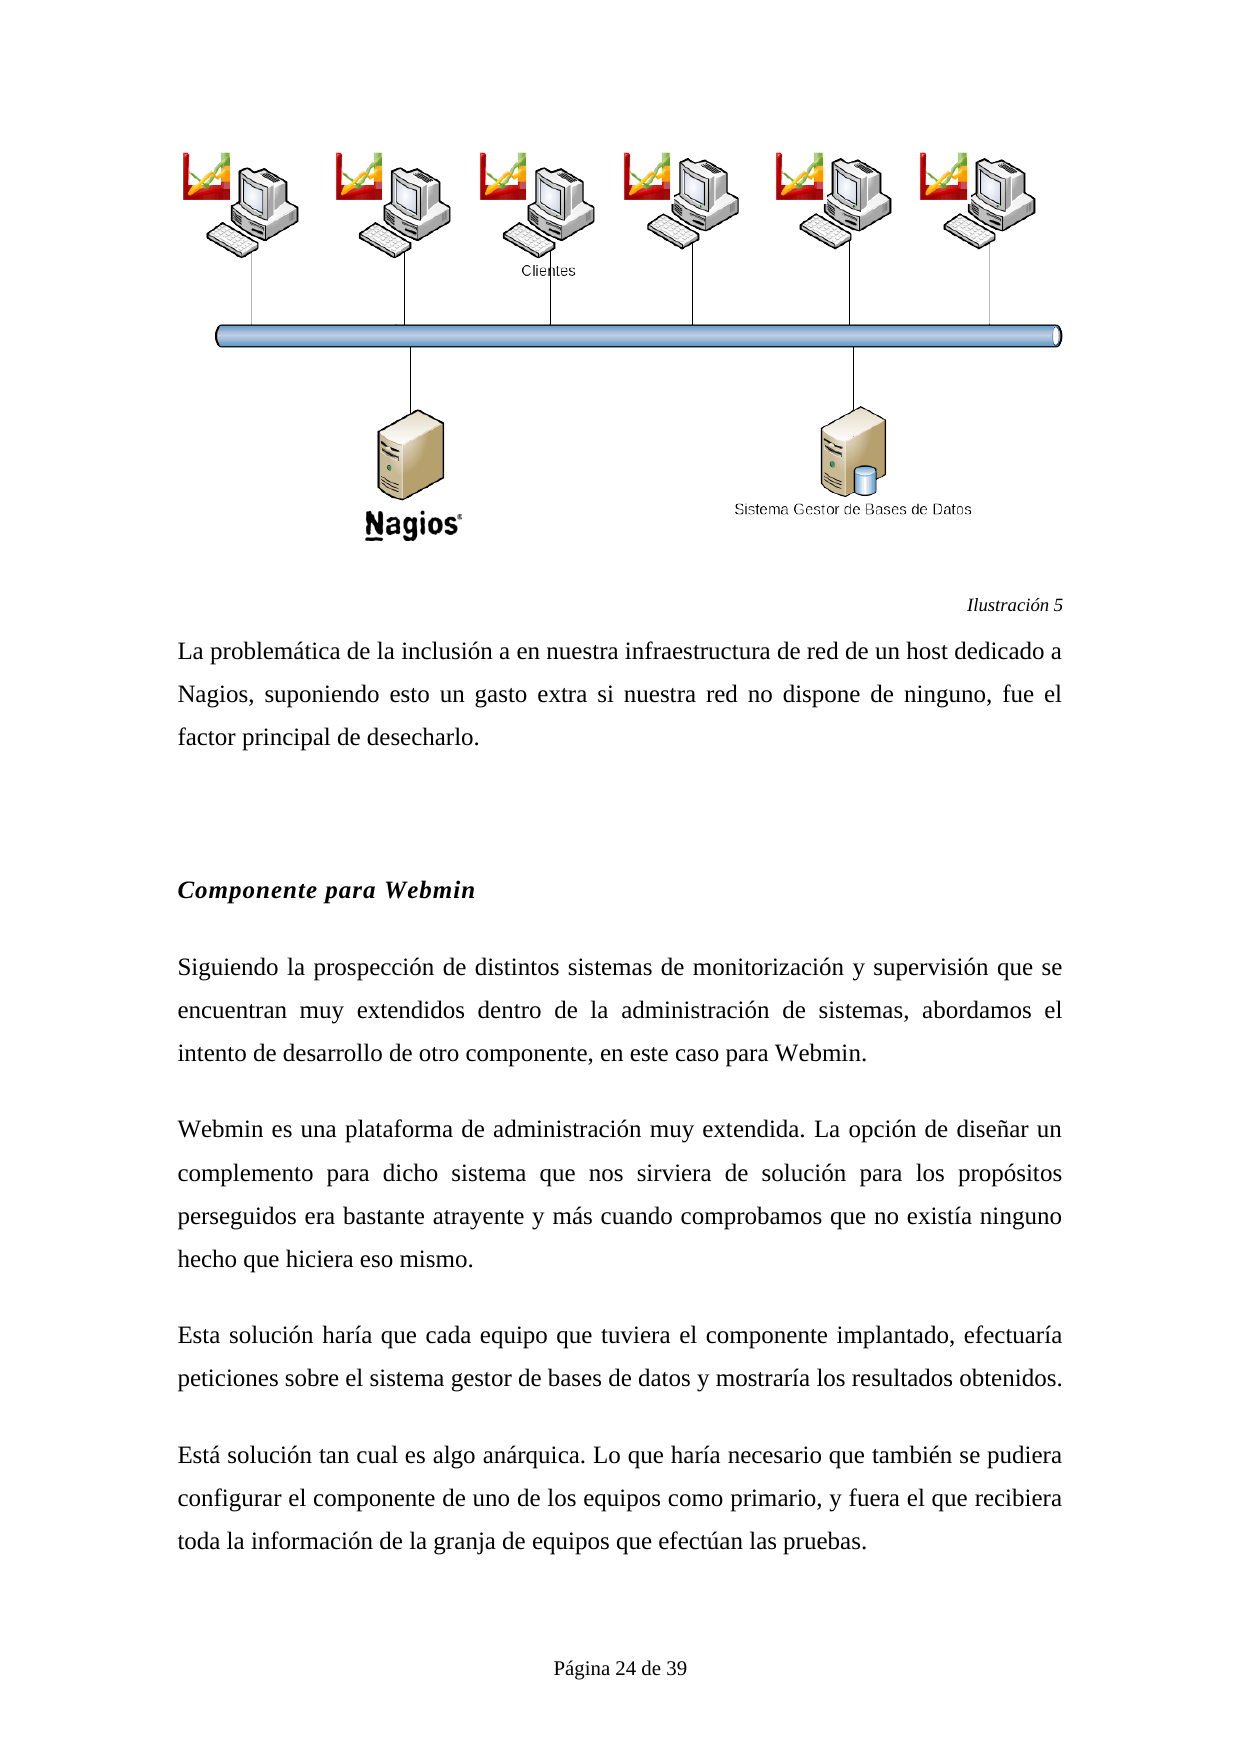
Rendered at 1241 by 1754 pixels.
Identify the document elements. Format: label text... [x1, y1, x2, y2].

text Componente para Webmin [177, 875, 1063, 904]
text La problemática de la inclusión a en nuestra infraestructura de red de un host dedicado a Nagios, suponiendo esto un gasto extra si nuestra red no dispone de ninguno, fue el factor principal de desecharlo. [177, 636, 1063, 751]
text Webmin es una plataforma de administración muy extendida. La opción de diseñar un complemento para dicho sistema que nos sirviera de solución para los propósitos perseguidos era bastante atrayente y más cuando comprobamos que no existía ninguno hecho que hiciera eso mismo. [177, 1114, 1063, 1273]
text Está solución tan cual es algo anárquica. Lo que haría necesario que también se pudiera configurar el componente de uno de los equipos como primario, y fuera el que recibiera toda la información de la granja de equipos que efectúan las pruebas. [177, 1440, 1063, 1555]
text Siguiendo la prospección de distintos sistemas de monitorización y supervisión que se encuentran muy extendidos dentro de la administración de sistemas, abordamos el intento de desarrollo de otro componente, en este caso para Webmin. [177, 952, 1063, 1067]
text Esta solución haría que cada equipo que tuviera el componente implantado, efectuaría peticiones sobre el sistema gestor de bases de datos y mostraría los resultados obtenidos. [177, 1320, 1063, 1392]
